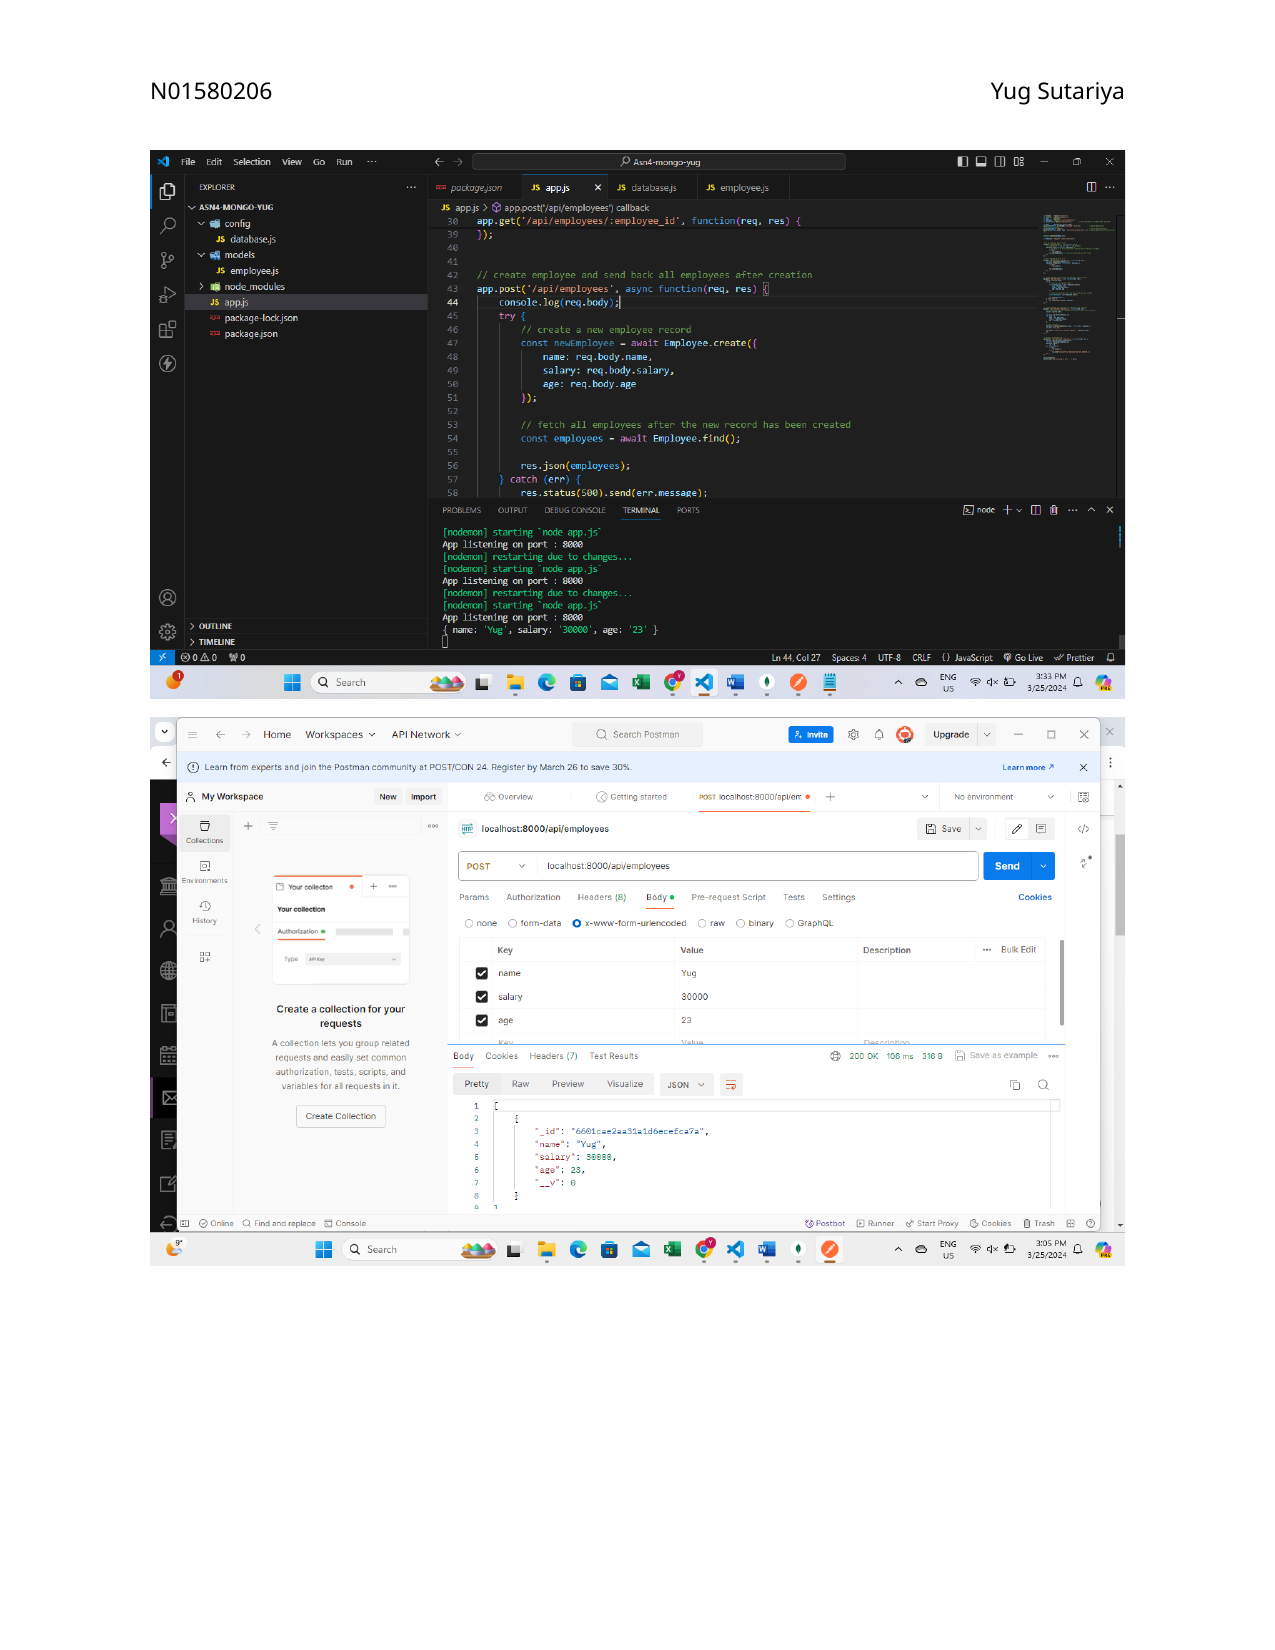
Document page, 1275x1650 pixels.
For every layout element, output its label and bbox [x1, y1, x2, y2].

picture [150, 150, 1125, 699]
picture [150, 717, 1125, 1266]
